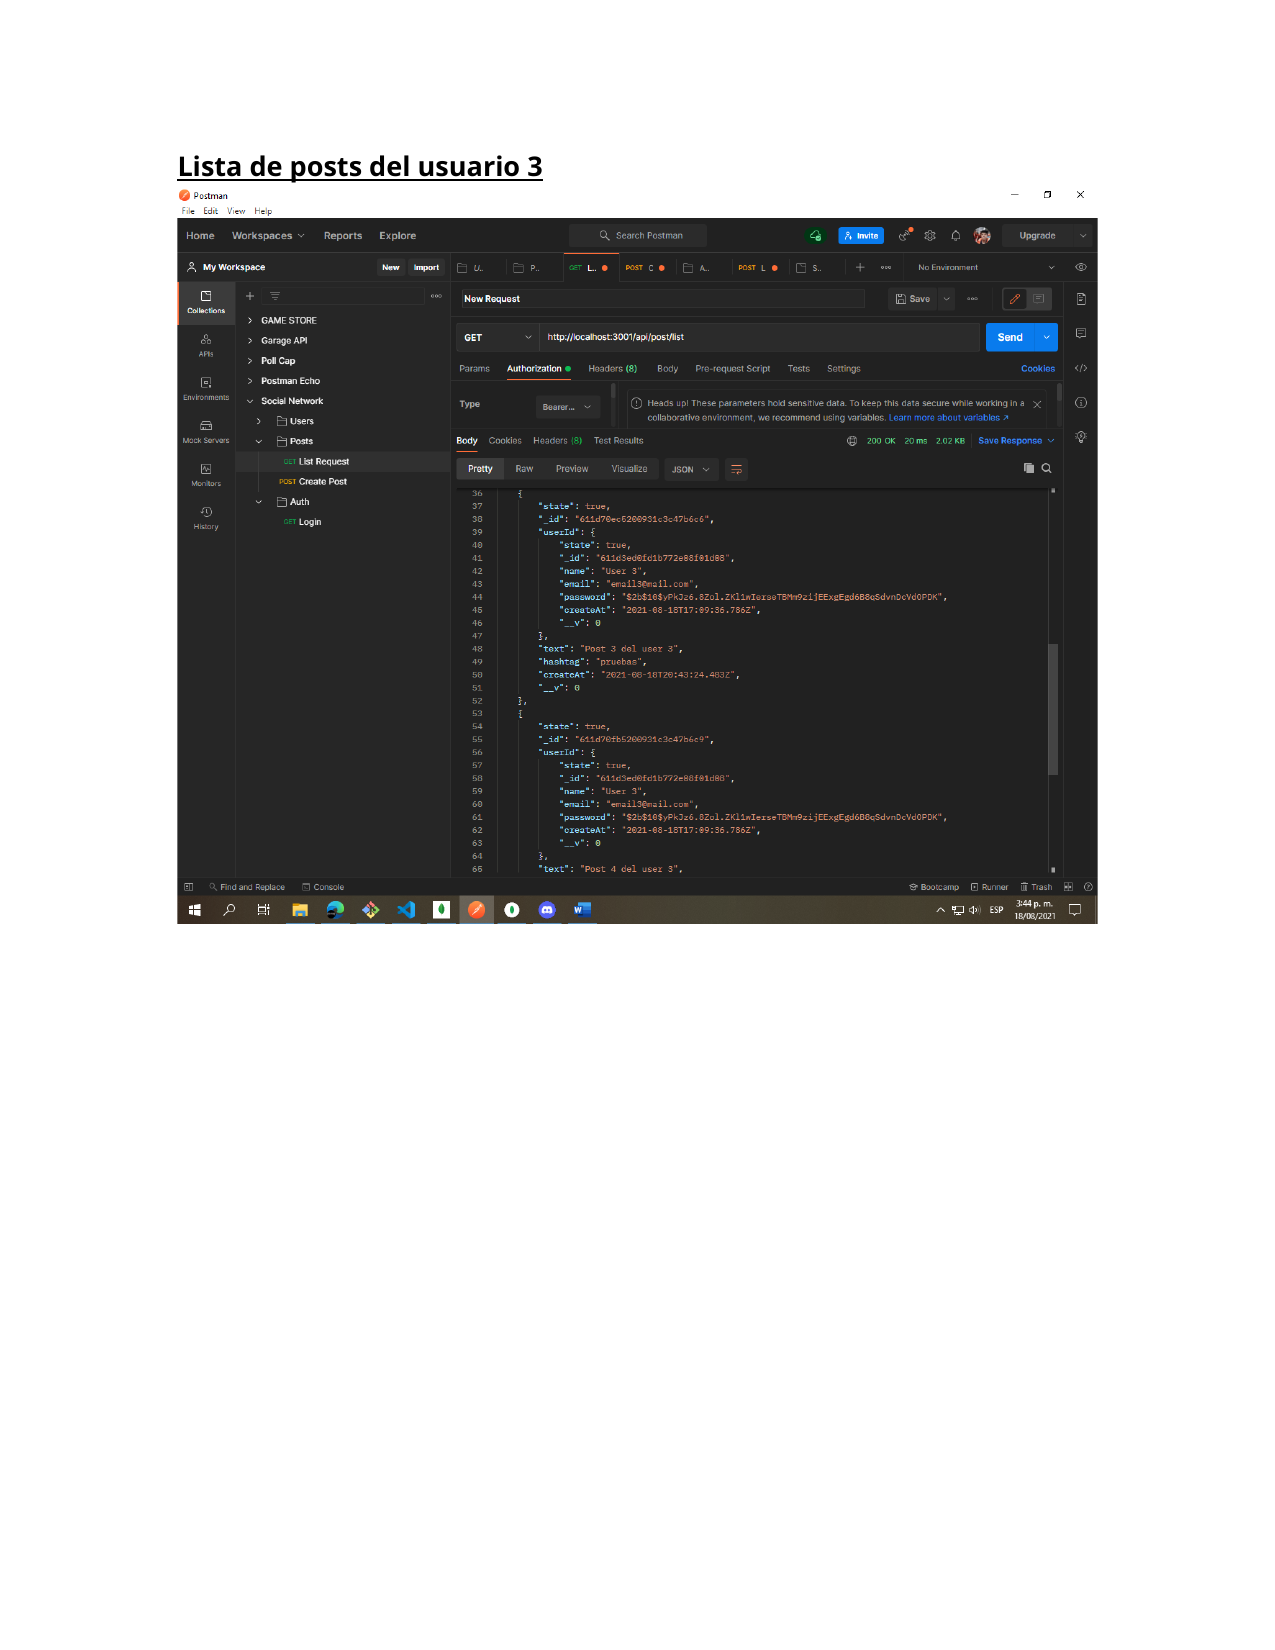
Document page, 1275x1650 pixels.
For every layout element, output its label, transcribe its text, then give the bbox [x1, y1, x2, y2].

subtitle Lista de posts del usuario 3 [177, 148, 1098, 184]
picture [177, 187, 1098, 924]
